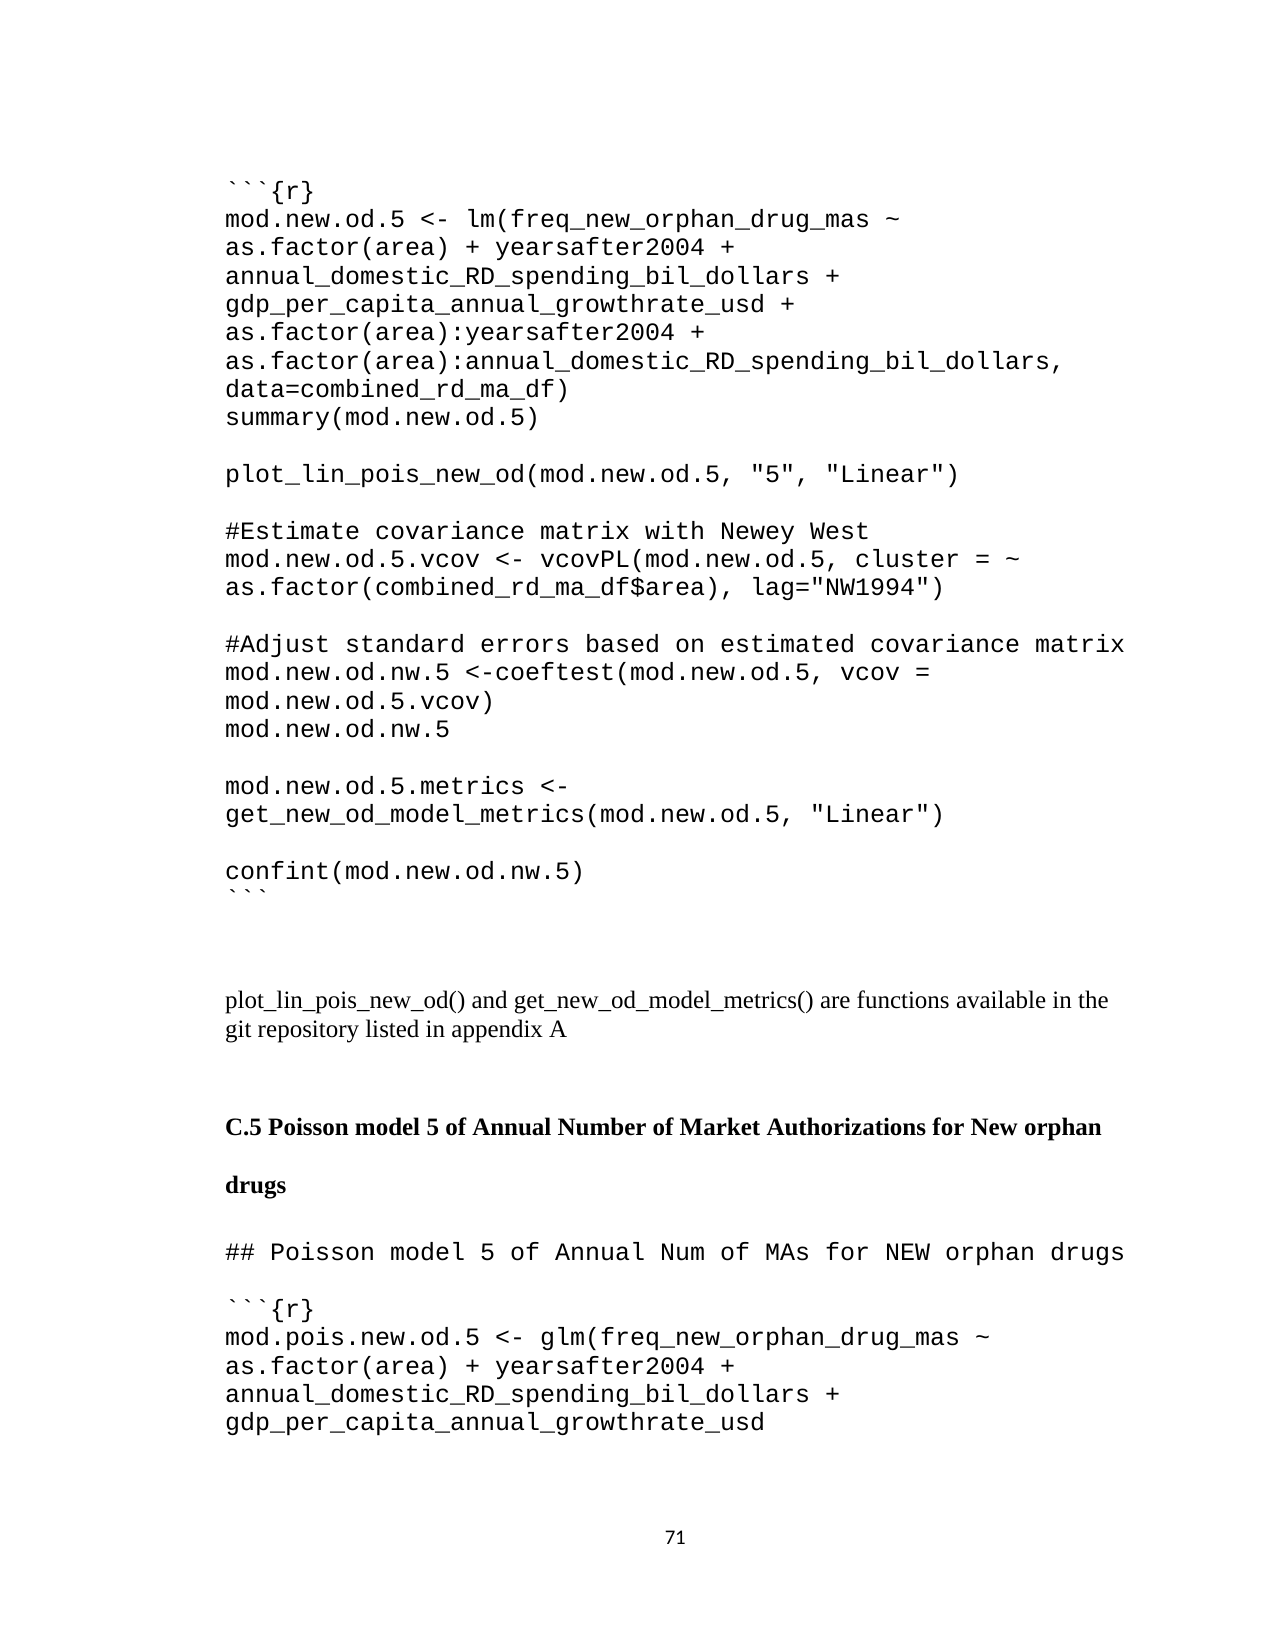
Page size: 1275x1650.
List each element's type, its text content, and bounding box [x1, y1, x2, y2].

text C.5 Poisson model 5 of Annual Number of Market Authorizations for New orphan drugs [225, 1112, 1125, 1199]
text ``` [225, 887, 1125, 915]
text mod.new.od.5.vcov <- vcovPL(mod.new.od.5, cluster = ~ as.factor(combined_rd_ma_df$area), lag="NW1994") [225, 547, 1125, 603]
text mod.new.od.nw.5 <-coeftest(mod.new.od.5, vcov = mod.new.od.5.vcov) [225, 660, 1125, 717]
text ```{r} [225, 178, 1125, 207]
text plot_lin_pois_new_od() and get_new_od_model_metrics() are functions available in the git repository listed in appendix A [225, 985, 1125, 1042]
text mod.new.od.5 <- lm(freq_new_orphan_drug_mas ~ as.factor(area) + yearsafter2004 + annual_domestic_RD_spending_bil_dollars + gdp_per_capita_annual_growthrate_usd + as.factor(area):yearsafter2004 + as.factor(area):annual_domestic_RD_spending_bil_dollars, data=combined_rd_ma_df) [225, 207, 1125, 405]
text mod.new.od.nw.5 [225, 717, 1125, 745]
text summary(mod.new.od.5) [225, 405, 1125, 433]
text #Adjust standard errors based on estimated covariance matrix [225, 632, 1125, 660]
text ```{r} [225, 1297, 1125, 1325]
text #Estimate covariance matrix with Newey West [225, 518, 1125, 547]
text plot_lin_pois_new_od(mod.new.od.5, "5", "Linear") [225, 462, 1125, 490]
text confint(mod.new.od.nw.5) [225, 858, 1125, 887]
text mod.pois.new.od.5 <- glm(freq_new_orphan_drug_mas ~ as.factor(area) + yearsafter2004 + annual_domestic_RD_spending_bil_dollars + gdp_per_capita_annual_growthrate_usd [225, 1325, 1125, 1438]
text mod.new.od.5.metrics <- get_new_od_model_metrics(mod.new.od.5, "Linear") [225, 773, 1125, 830]
text ## Poisson model 5 of Annual Num of MAs for NEW orphan drugs [225, 1240, 1125, 1268]
